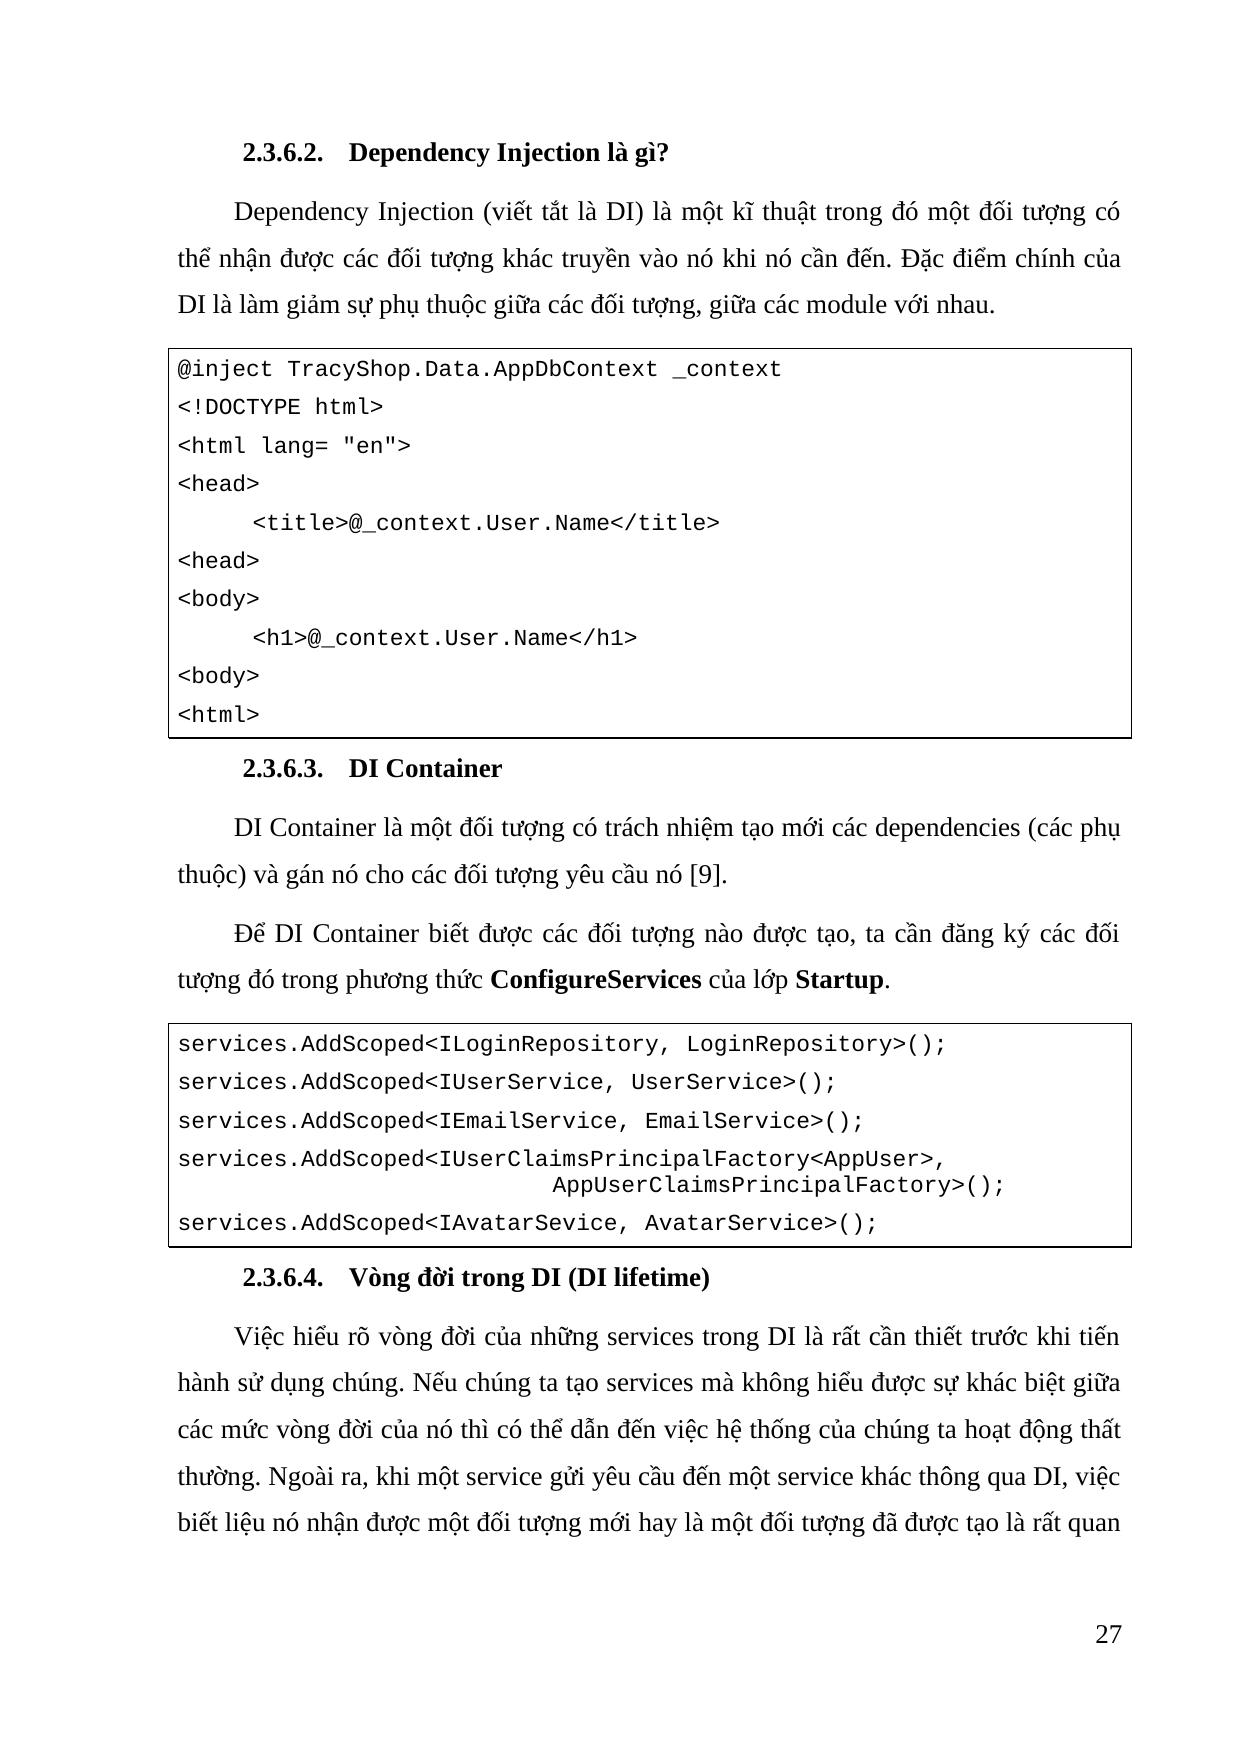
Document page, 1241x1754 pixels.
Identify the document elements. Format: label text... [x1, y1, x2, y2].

text <title>@_context.User.Name</title> [169, 501, 1131, 537]
text <!DOCTYPE html> [169, 386, 1131, 421]
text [177, 1320, 1122, 1538]
text Để DI Container biết được các đối tượng nào được tạo, ta cần đăng ký các đối tượng đó trong phương thức ConfigureServices của lớp Startup. [177, 917, 1122, 995]
text services.AddScoped<IEmailService, EmailService>(); [169, 1099, 1131, 1135]
text services.AddScoped<IUserClaimsPrincipalFactory<AppUser>, AppUserClaimsPrincipalFactory>(); [169, 1138, 1131, 1199]
text <body> [169, 655, 1131, 691]
text DI Container là một đối tượng có trách nhiệm tạo mới các dependencies (các phụ thuộc) và gán nó cho các đối tượng yêu cầu nó [9]. [177, 811, 1122, 889]
text <html lang= "en"> [169, 424, 1131, 460]
text @inject TracyShop.Data.AppDbContext _context [169, 349, 1131, 383]
text Dependency Injection (viết tắt là DI) là một kĩ thuật trong đó một đối tượng có thể nhận được các đối tượng khác truyền vào nó khi nó cần đến. Đặc điểm chính của DI là làm giảm sự phụ thuộc giữa các đối tượng, giữa các module với nhau. [177, 195, 1122, 320]
text services.AddScoped<IAvatarSevice, AvatarService>(); [169, 1202, 1131, 1246]
text <head> [169, 540, 1131, 575]
text <head> [169, 463, 1131, 498]
subtitle Dependency Injection là gì? [242, 136, 1122, 167]
text <html> [169, 694, 1131, 737]
text services.AddScoped<IUserService, UserService>(); [169, 1061, 1131, 1096]
text services.AddScoped<ILoginRepository, LoginRepository>(); [169, 1024, 1131, 1058]
subtitle Vòng đời trong DI (DI lifetime) [242, 1261, 1122, 1292]
subtitle DI Container [242, 752, 1122, 783]
text <body> [169, 578, 1131, 614]
text <h1>@_context.User.Name</h1> [169, 617, 1131, 652]
